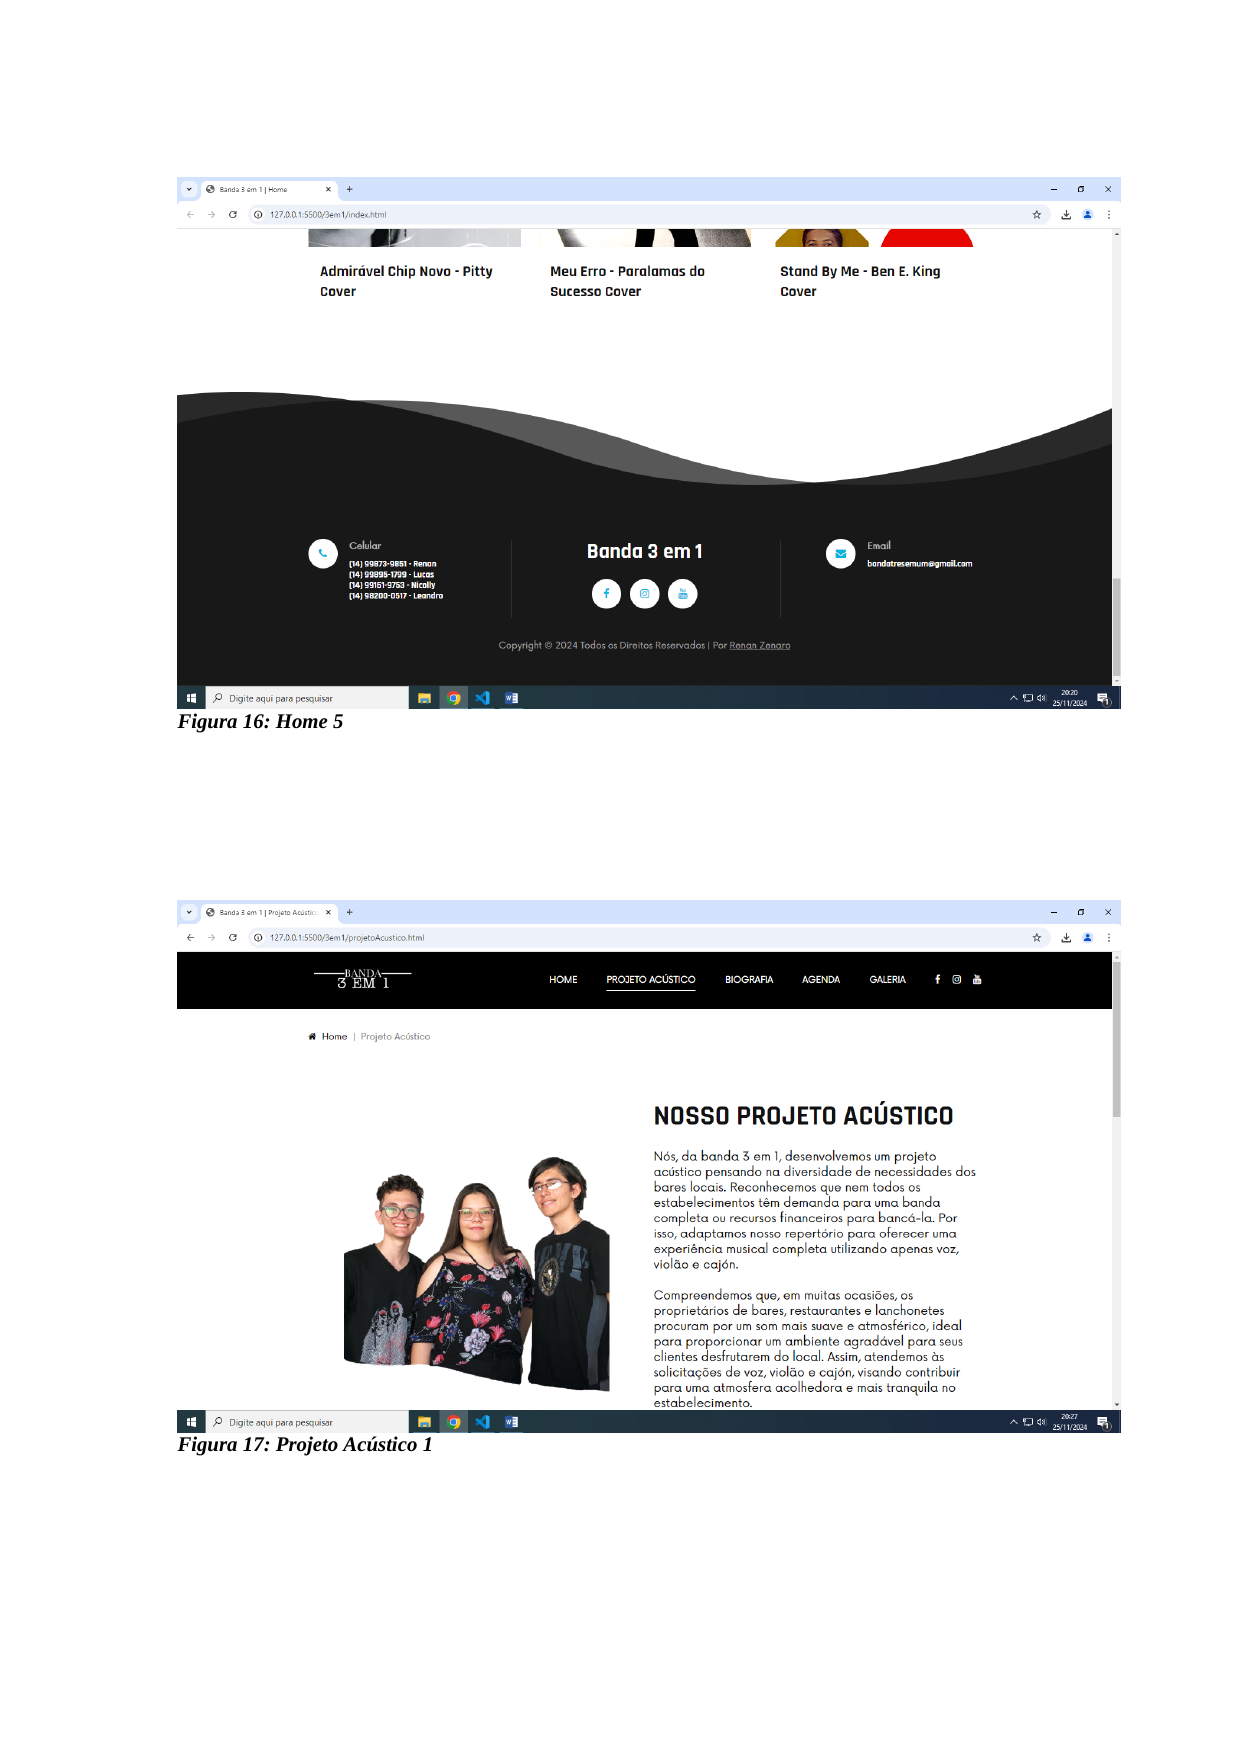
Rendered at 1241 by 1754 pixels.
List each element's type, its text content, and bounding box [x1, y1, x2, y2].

text Figura 17: Projeto Acústico 1 [177, 1432, 1122, 1456]
text Figura 16: Home 5 [177, 708, 1122, 733]
picture [177, 900, 1121, 1433]
picture [177, 177, 1121, 709]
